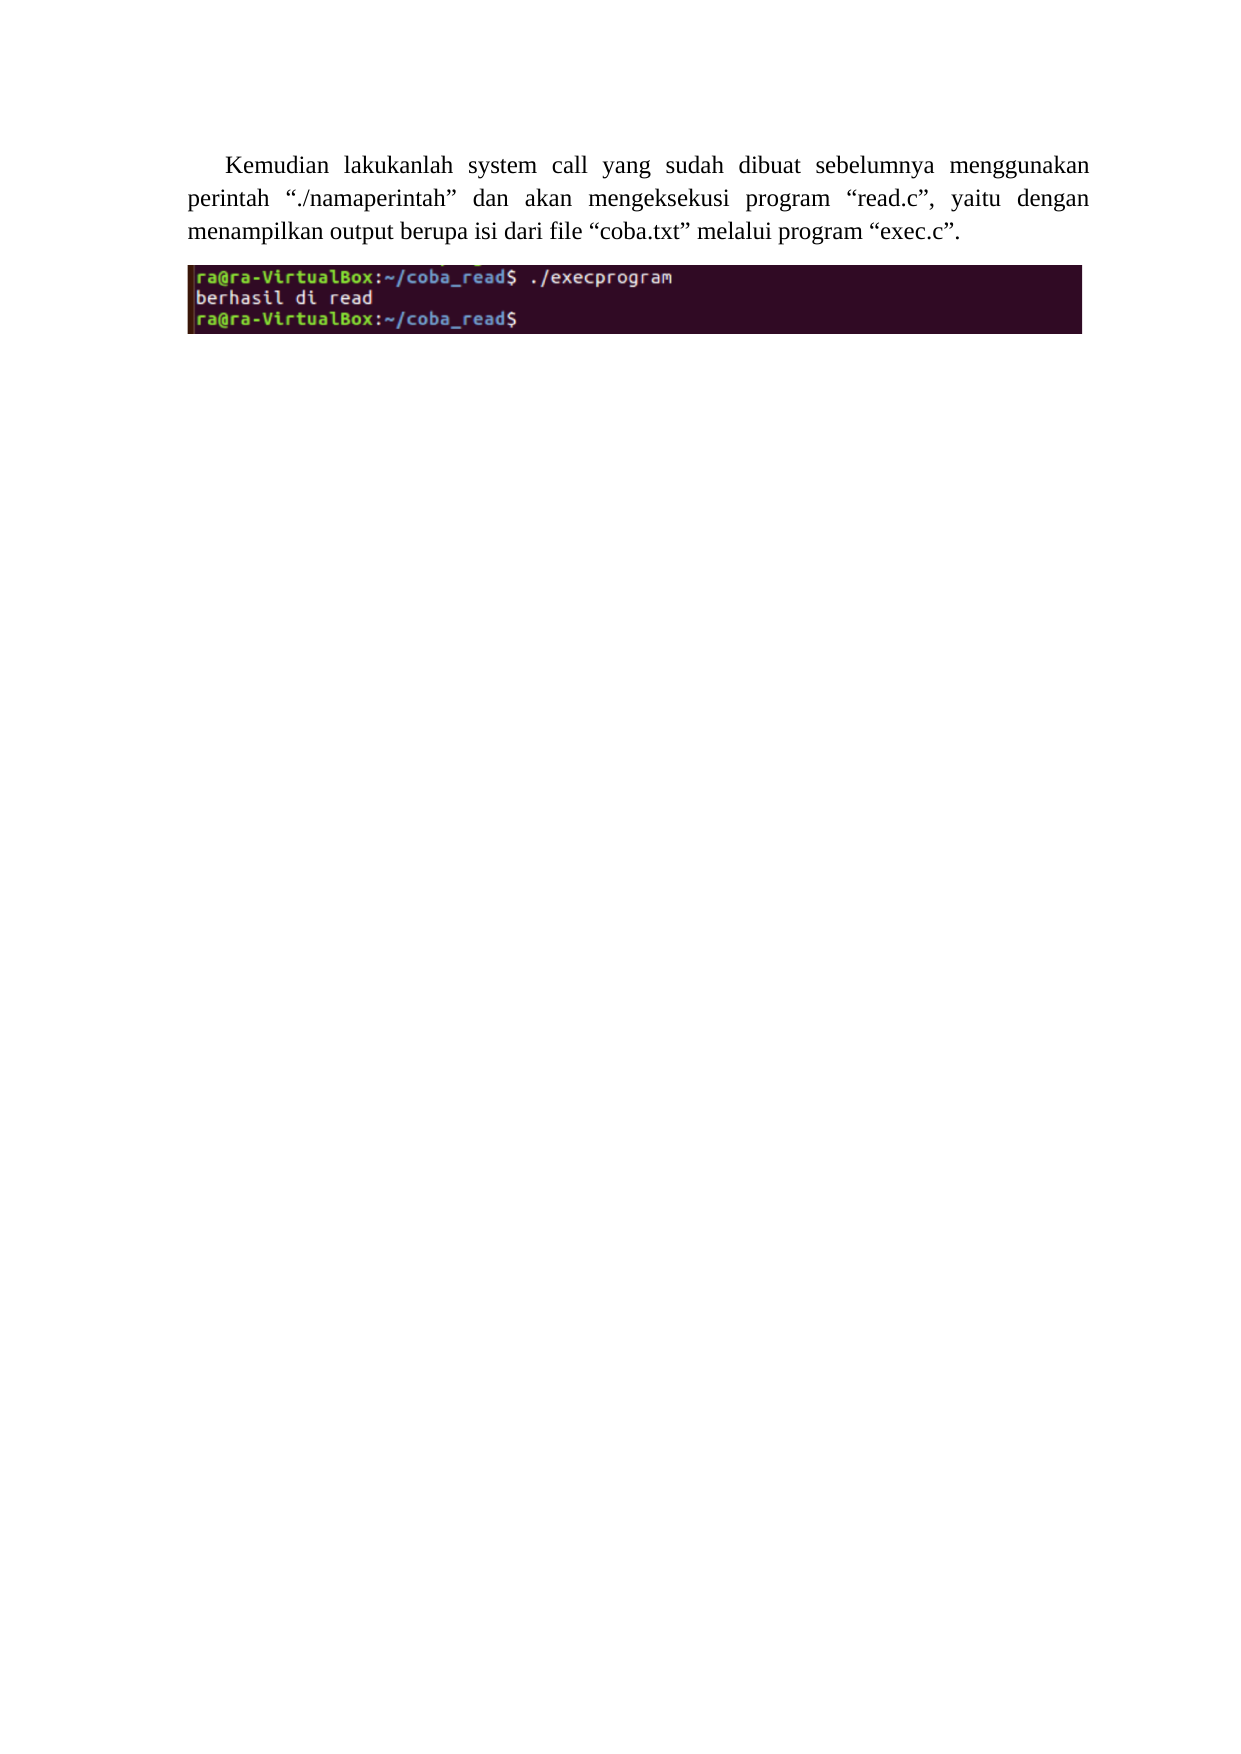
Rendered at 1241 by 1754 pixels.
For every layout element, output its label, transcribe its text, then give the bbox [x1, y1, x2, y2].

picture [187, 265, 1083, 334]
text Kemudian lakukanlah system call yang sudah dibuat sebelumnya menggunakan perintah “./namaperintah” dan akan mengeksekusi program “read.c”, yaitu dengan menampilkan output berupa isi dari file “coba.txt” melalui program “exec.c”. [187, 150, 1090, 245]
